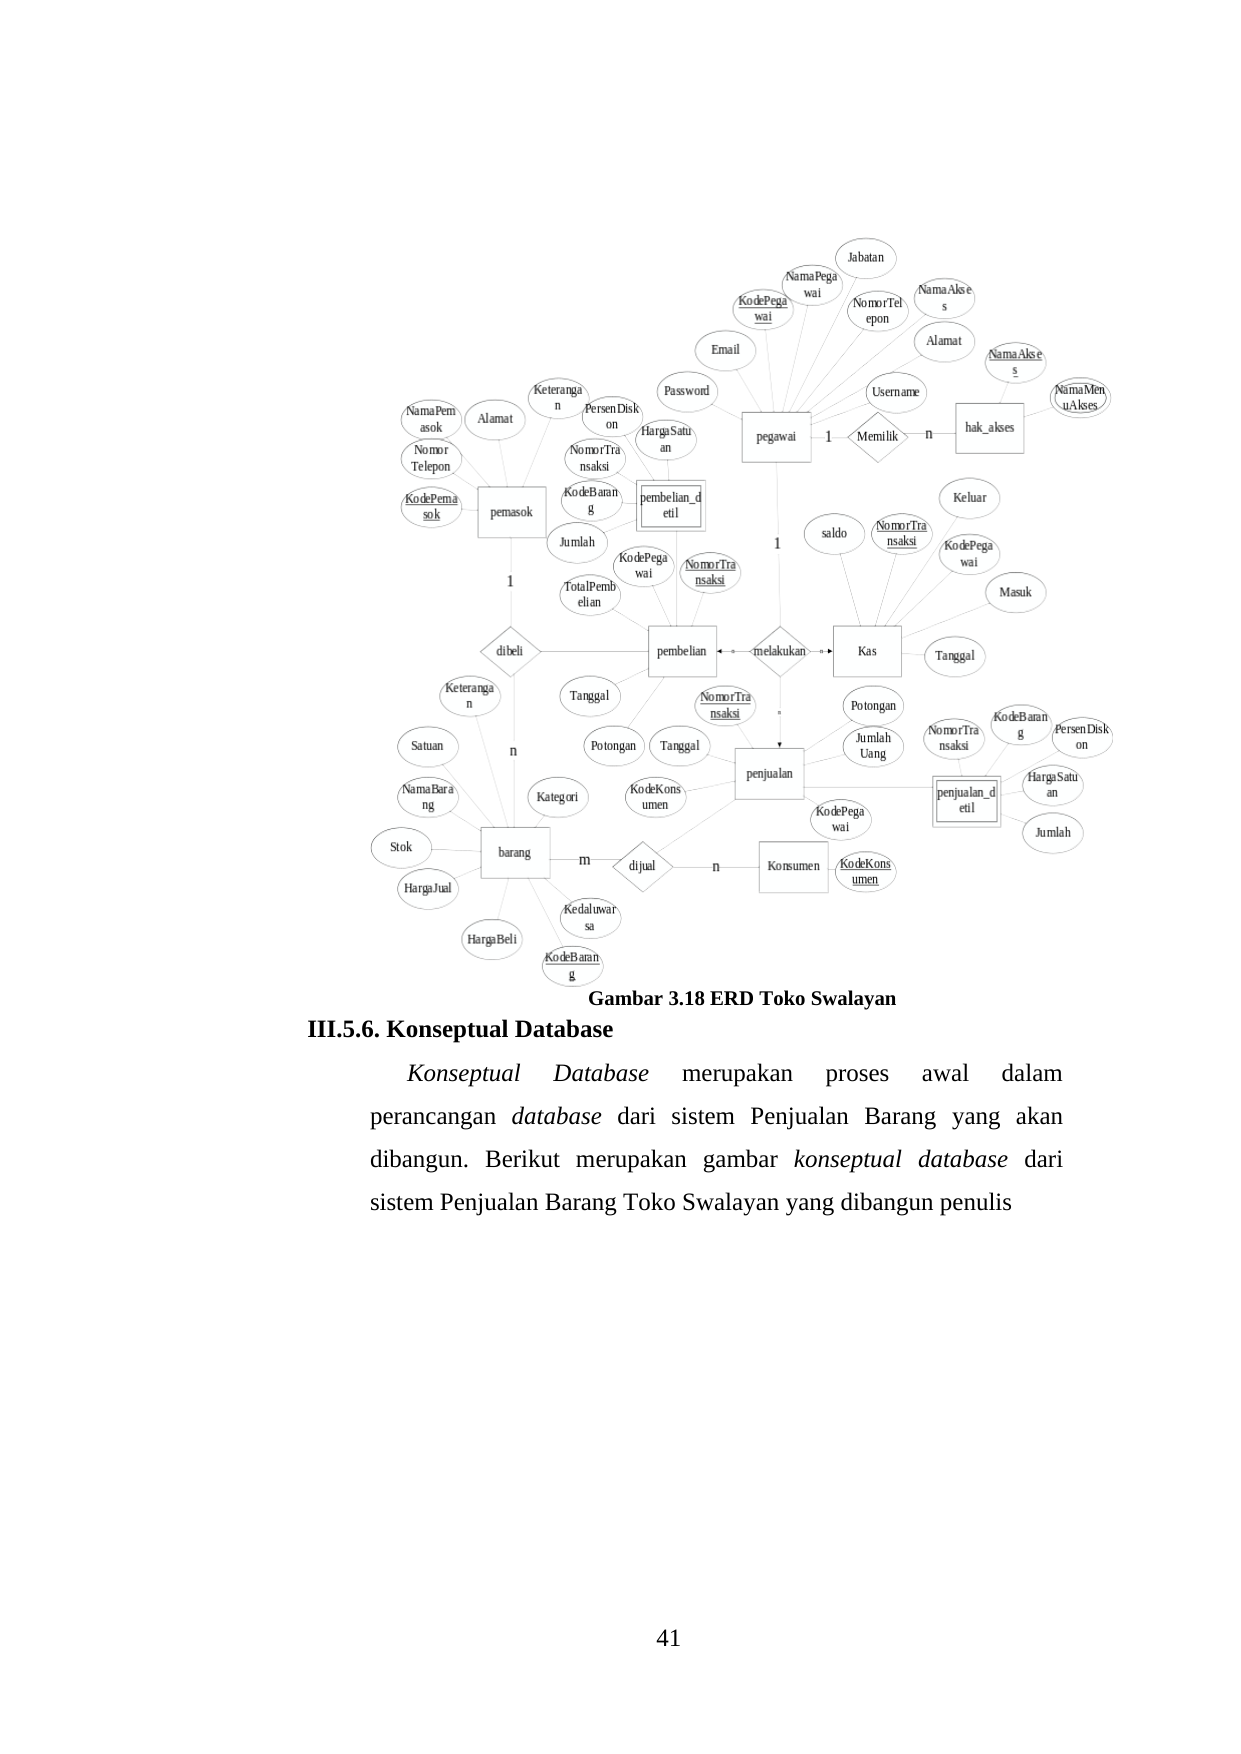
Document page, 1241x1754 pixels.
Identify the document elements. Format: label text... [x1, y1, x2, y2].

text Konseptual Database merupakan proses awal dalam perancangan database dari sistem Penjualan Barang yang akan dibangun. Berikut merupakan gambar konseptual database dari sistem Penjualan Barang Toko Swalayan yang dibangun penulis [370, 1058, 1063, 1216]
subtitle Konseptual Database [307, 1014, 1063, 1043]
